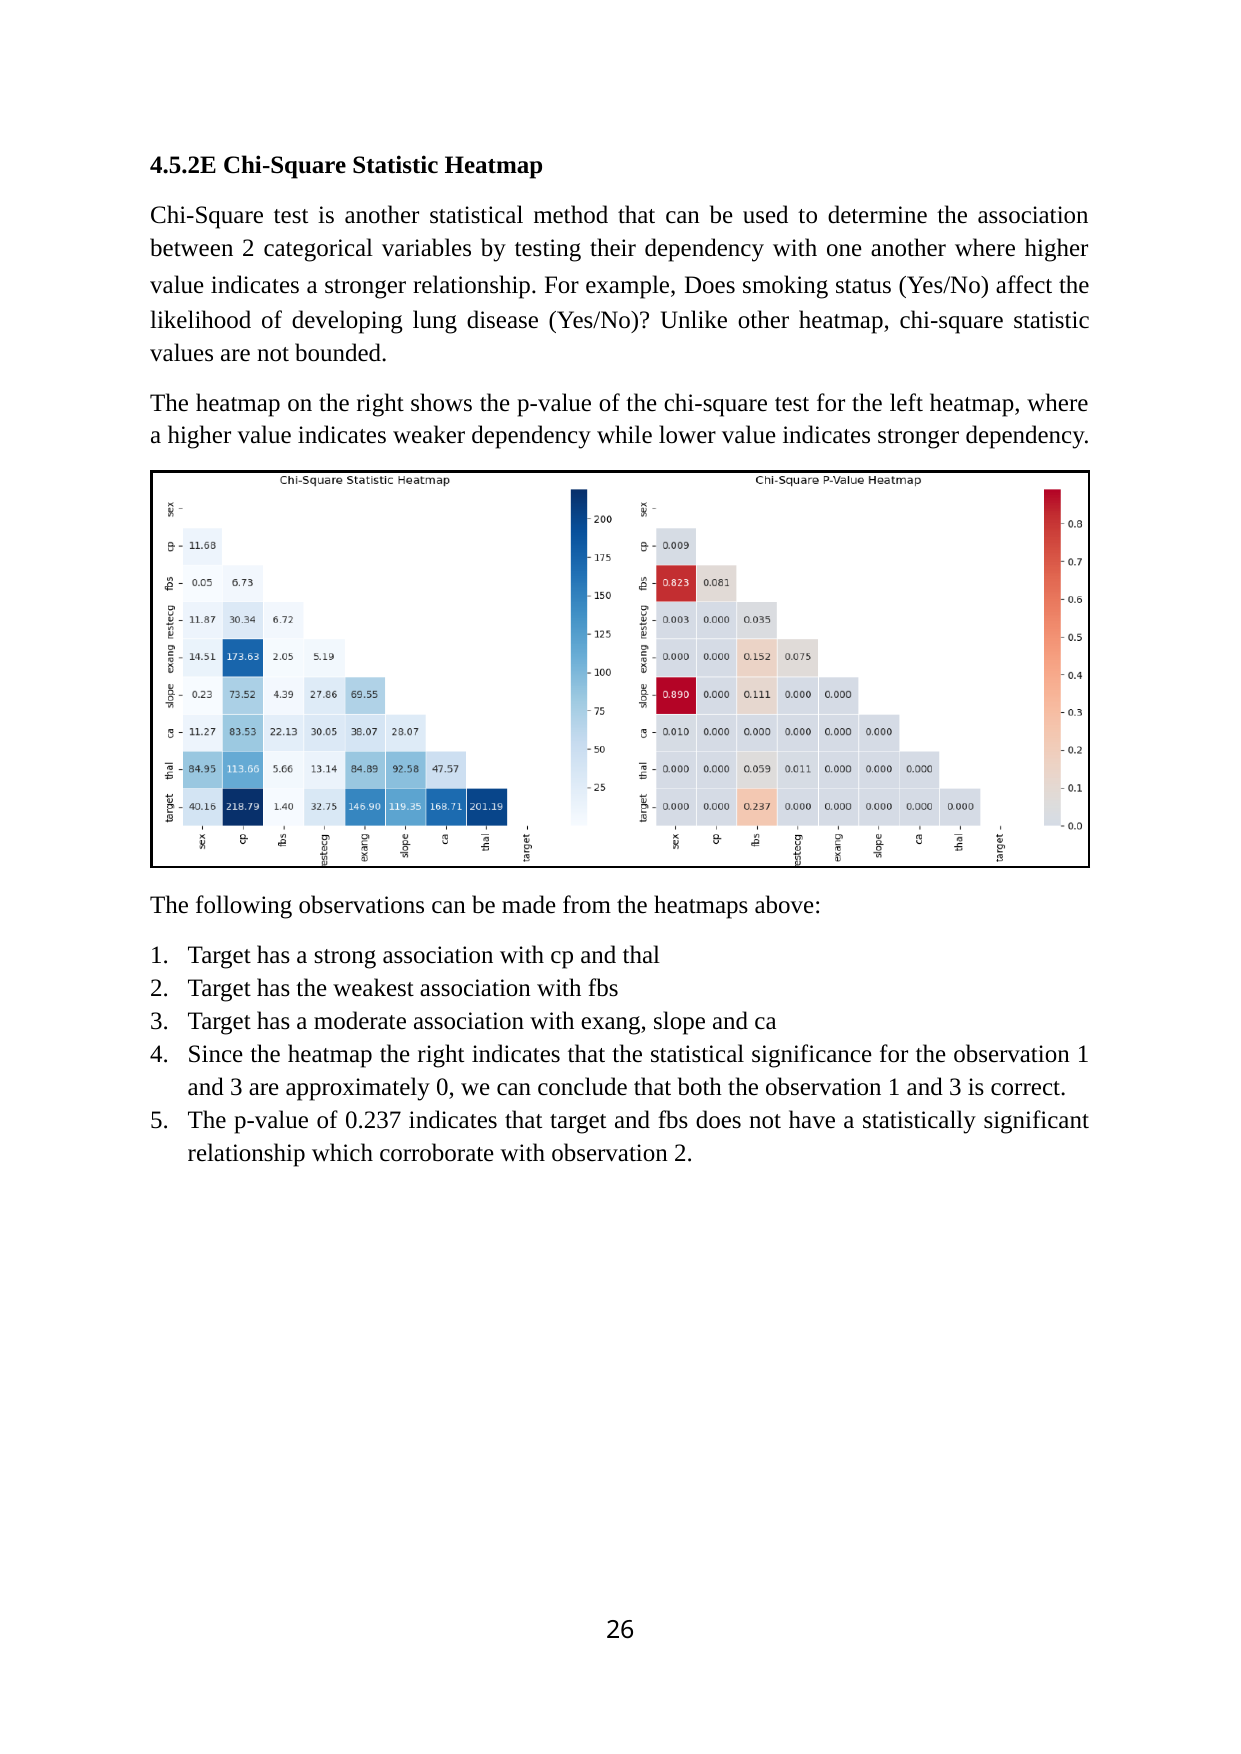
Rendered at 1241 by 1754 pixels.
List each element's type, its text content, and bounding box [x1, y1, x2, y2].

list Since the heatmap the right indicates that the statistical significance for the observation 1 and 3 are approximately 0, we can conclude that both the observation 1 and 3 is correct. [150, 1039, 1090, 1101]
list Target has a strong association with cp and thal [150, 940, 1090, 968]
text 4.5.2E Chi-Square Statistic Heatmap [150, 150, 1090, 179]
list Target has the weakest association with fbs [150, 973, 1090, 1002]
text The following observations can be made from the heatmaps above: [150, 890, 1090, 919]
picture [153, 473, 1088, 866]
list Target has a moderate association with exang, slope and ca [150, 1006, 1090, 1034]
text The heatmap on the right shows the p-value of the chi-square test for the left heatmap, where a higher value indicates weaker dependency while lower value indicates stronger dependency. [150, 388, 1090, 449]
text Chi-Square test is another statistical method that can be used to determine the association between 2 categorical variables by testing their dependency with one another where higher value indicates a stronger relationship. For example, Does smoking status (Yes/No) affect the likelihood of developing lung disease (Yes/No)? Unlike other heatmap, chi-square statistic values are not bounded. [150, 200, 1090, 367]
list The p-value of 0.237 indicates that target and fbs does not have a statistically significant relationship which corroborate with observation 2. [150, 1105, 1090, 1167]
